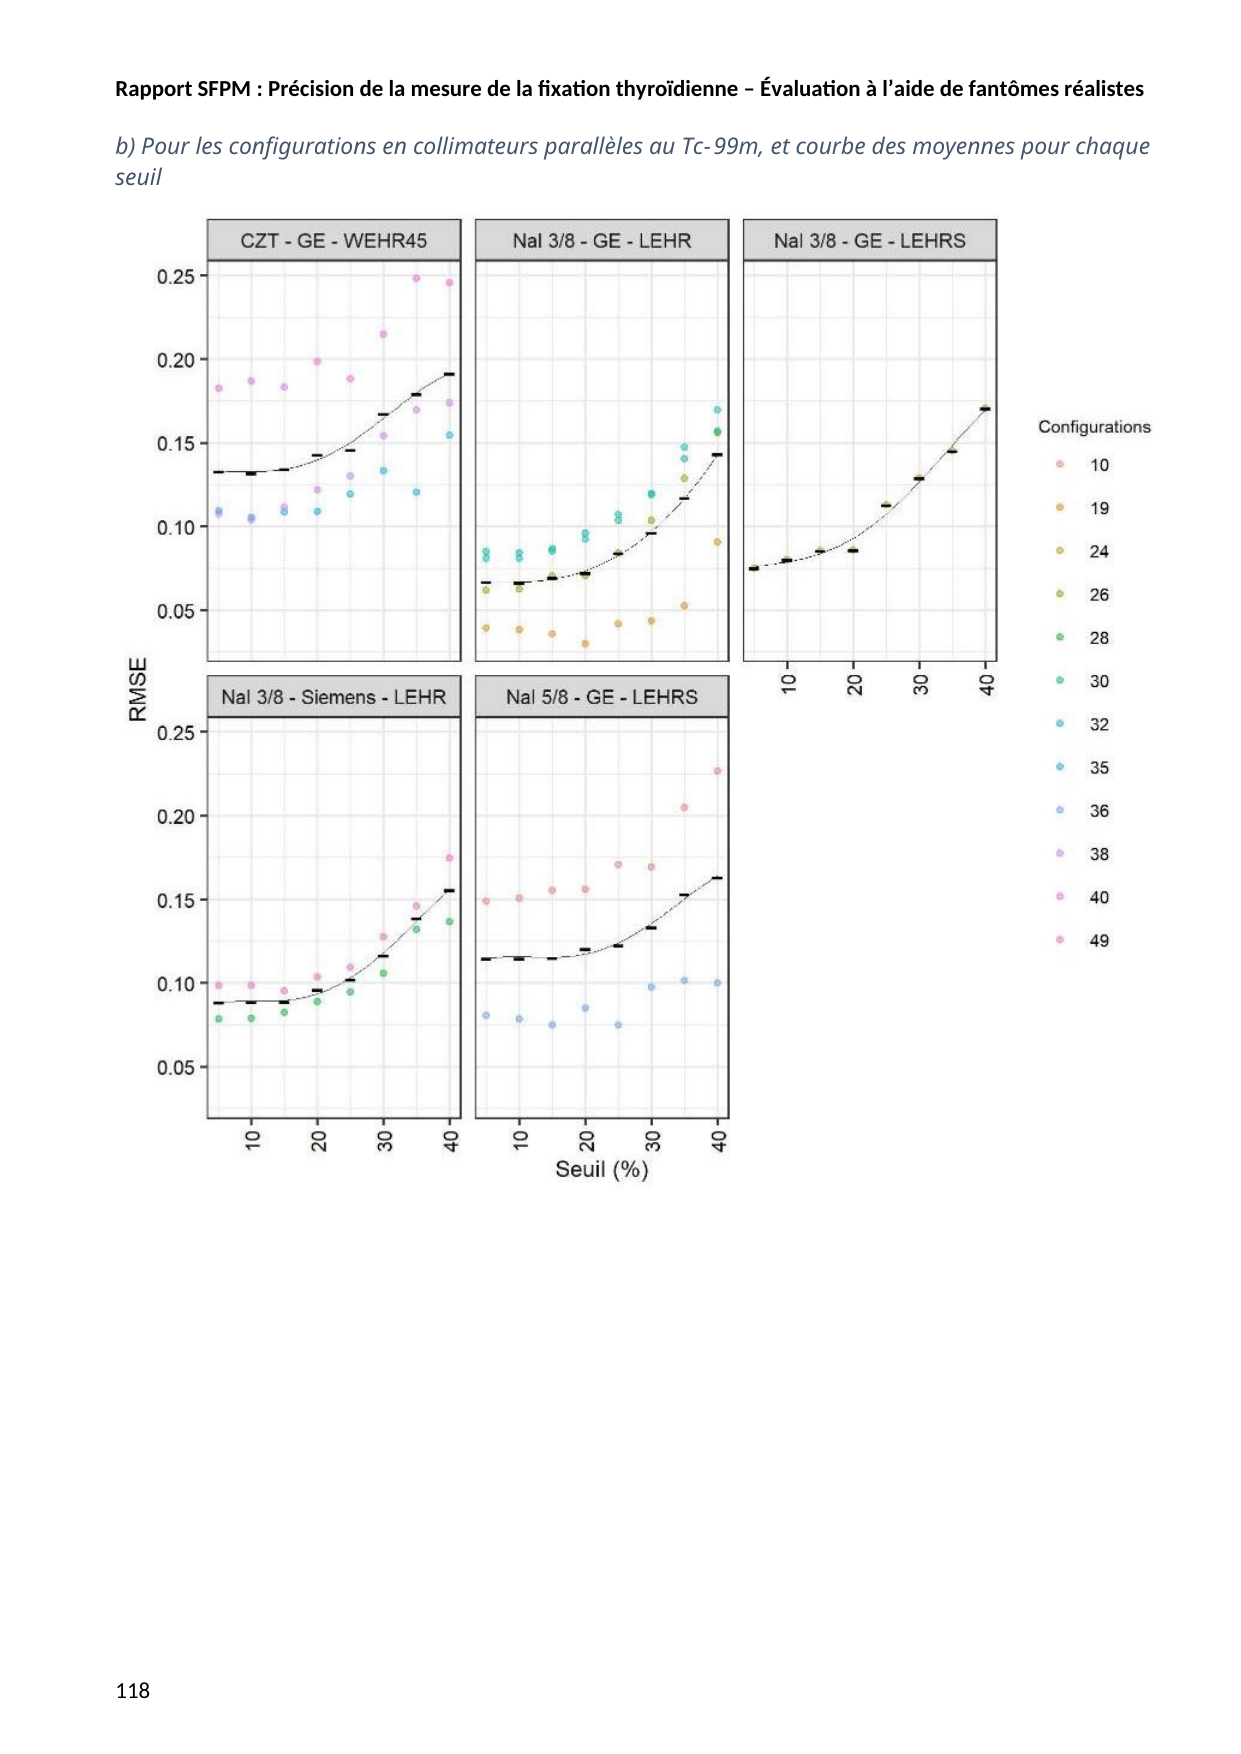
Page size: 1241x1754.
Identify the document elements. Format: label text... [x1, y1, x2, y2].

text b) Pour les configurations en collimateurs parallèles au Tc-99m, et courbe des moyennes pour chaque seuil [115, 130, 1163, 192]
picture [115, 213, 1179, 1195]
